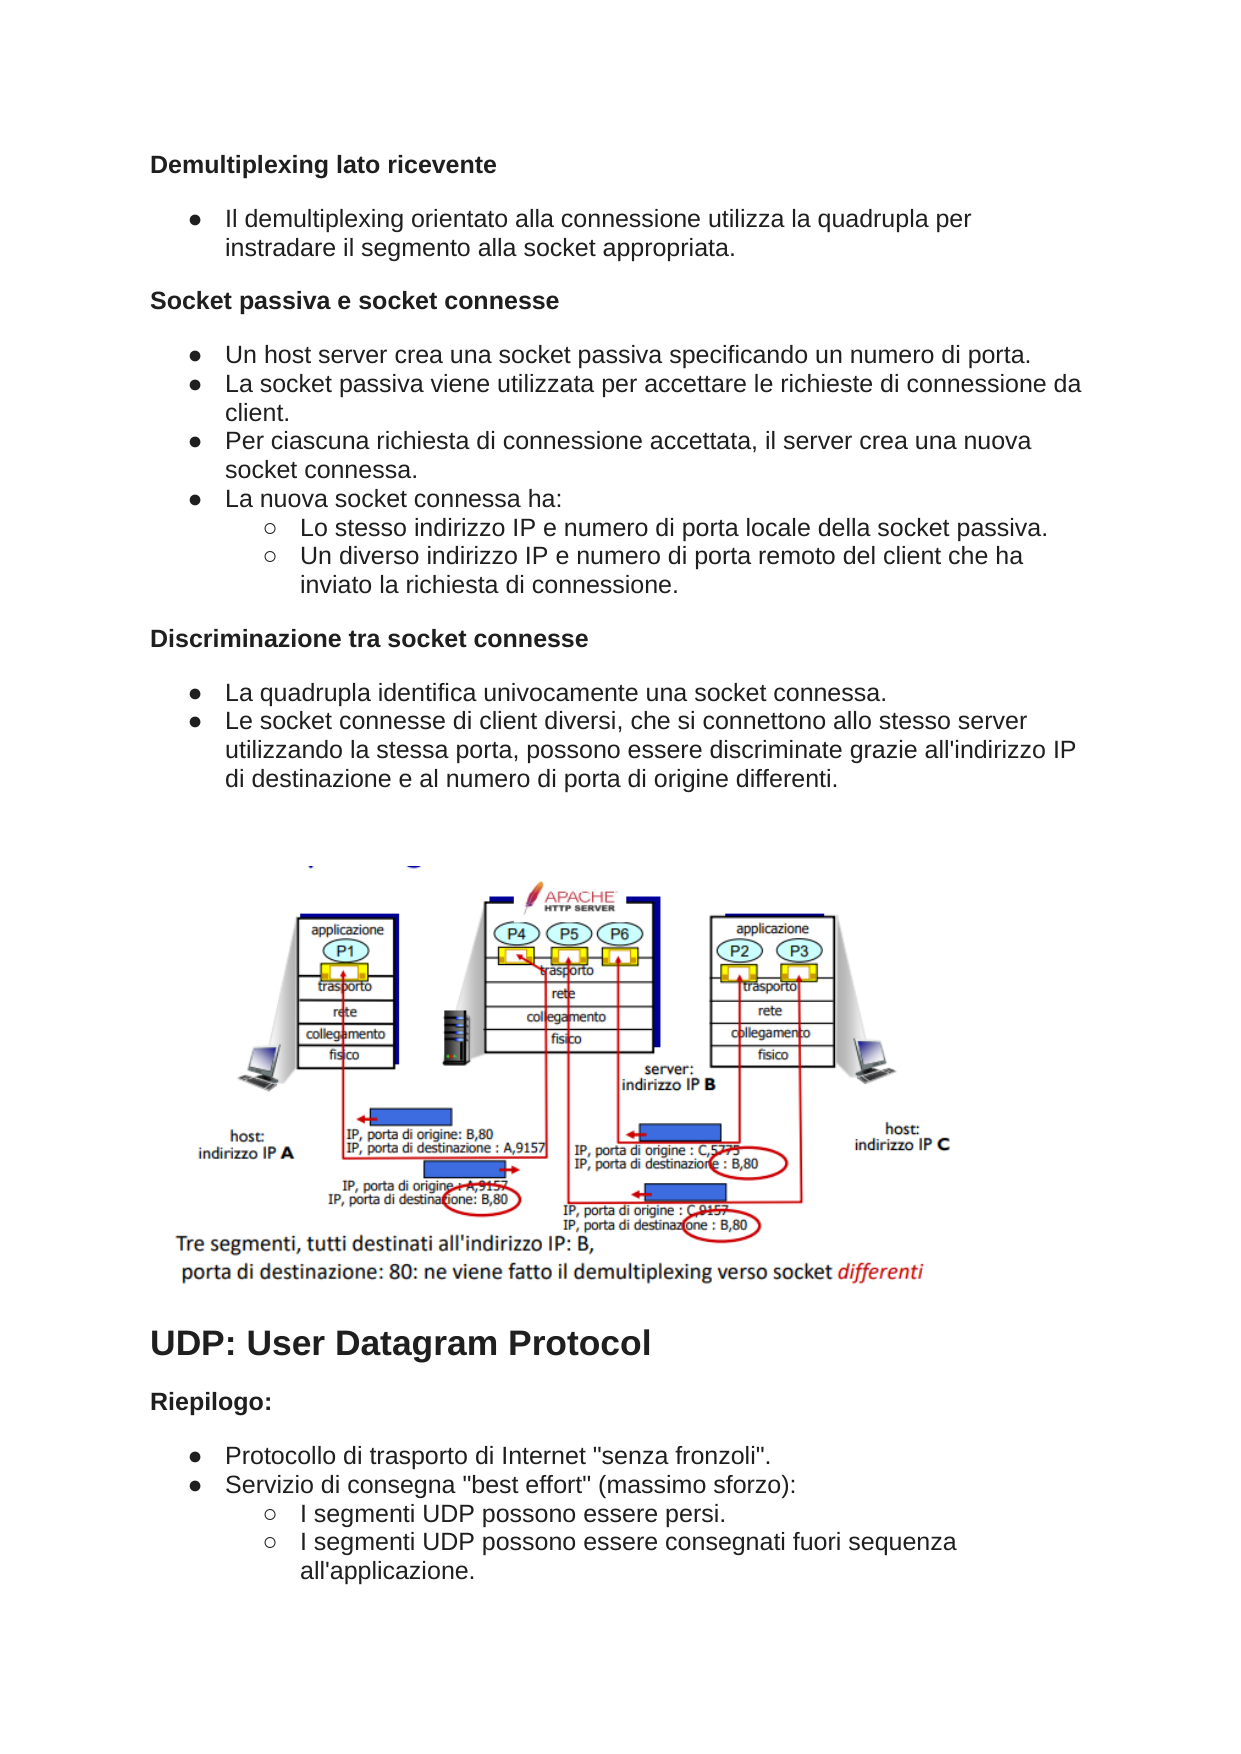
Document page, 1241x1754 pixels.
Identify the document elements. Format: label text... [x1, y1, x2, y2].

text Riepilogo: [150, 1387, 1090, 1416]
text Discriminazione tra socket connesse [150, 624, 1090, 652]
list La nuova socket connessa ha: [187, 484, 1090, 512]
subtitle UDP: User Datagram Protocol [150, 1322, 1090, 1362]
list Un host server crea una socket passiva specificando un numero di porta. [187, 340, 1090, 369]
list Il demultiplexing orientato alla connessione utilizza la quadrupla per instradare il segmento alla socket appropriata. [187, 204, 1090, 261]
list Servizio di consegna "best effort" (massimo sforzo): [187, 1470, 1090, 1499]
list Un diverso indirizzo IP e numero di porta remoto del client che ha inviato la richiesta di connessione. [262, 541, 1090, 599]
list Protocollo di trasporto di Internet "senza fronzoli". [187, 1441, 1090, 1470]
list La quadrupla identifica univocamente una socket connessa. [187, 677, 1090, 706]
list Le socket connesse di client diversi, che si connettono allo stesso server utilizzando la stessa porta, possono essere discriminate grazie all'indirizzo IP di destinazione e al numero di porta di origine differenti. [187, 706, 1090, 792]
text Socket passiva e socket connesse [150, 286, 1090, 315]
list La socket passiva viene utilizzata per accettare le richieste di connessione da client. [187, 369, 1090, 426]
list Per ciascuna richiesta di connessione accettata, il server crea una nuova socket connessa. [187, 426, 1090, 484]
picture [150, 866, 983, 1285]
list I segmenti UDP possono essere consegnati fuori sequenza all'applicazione. [262, 1527, 1090, 1585]
list I segmenti UDP possono essere persi. [262, 1499, 1090, 1527]
text Demultiplexing lato ricevente [150, 150, 1090, 179]
list Lo stesso indirizzo IP e numero di porta locale della socket passiva. [262, 512, 1090, 541]
